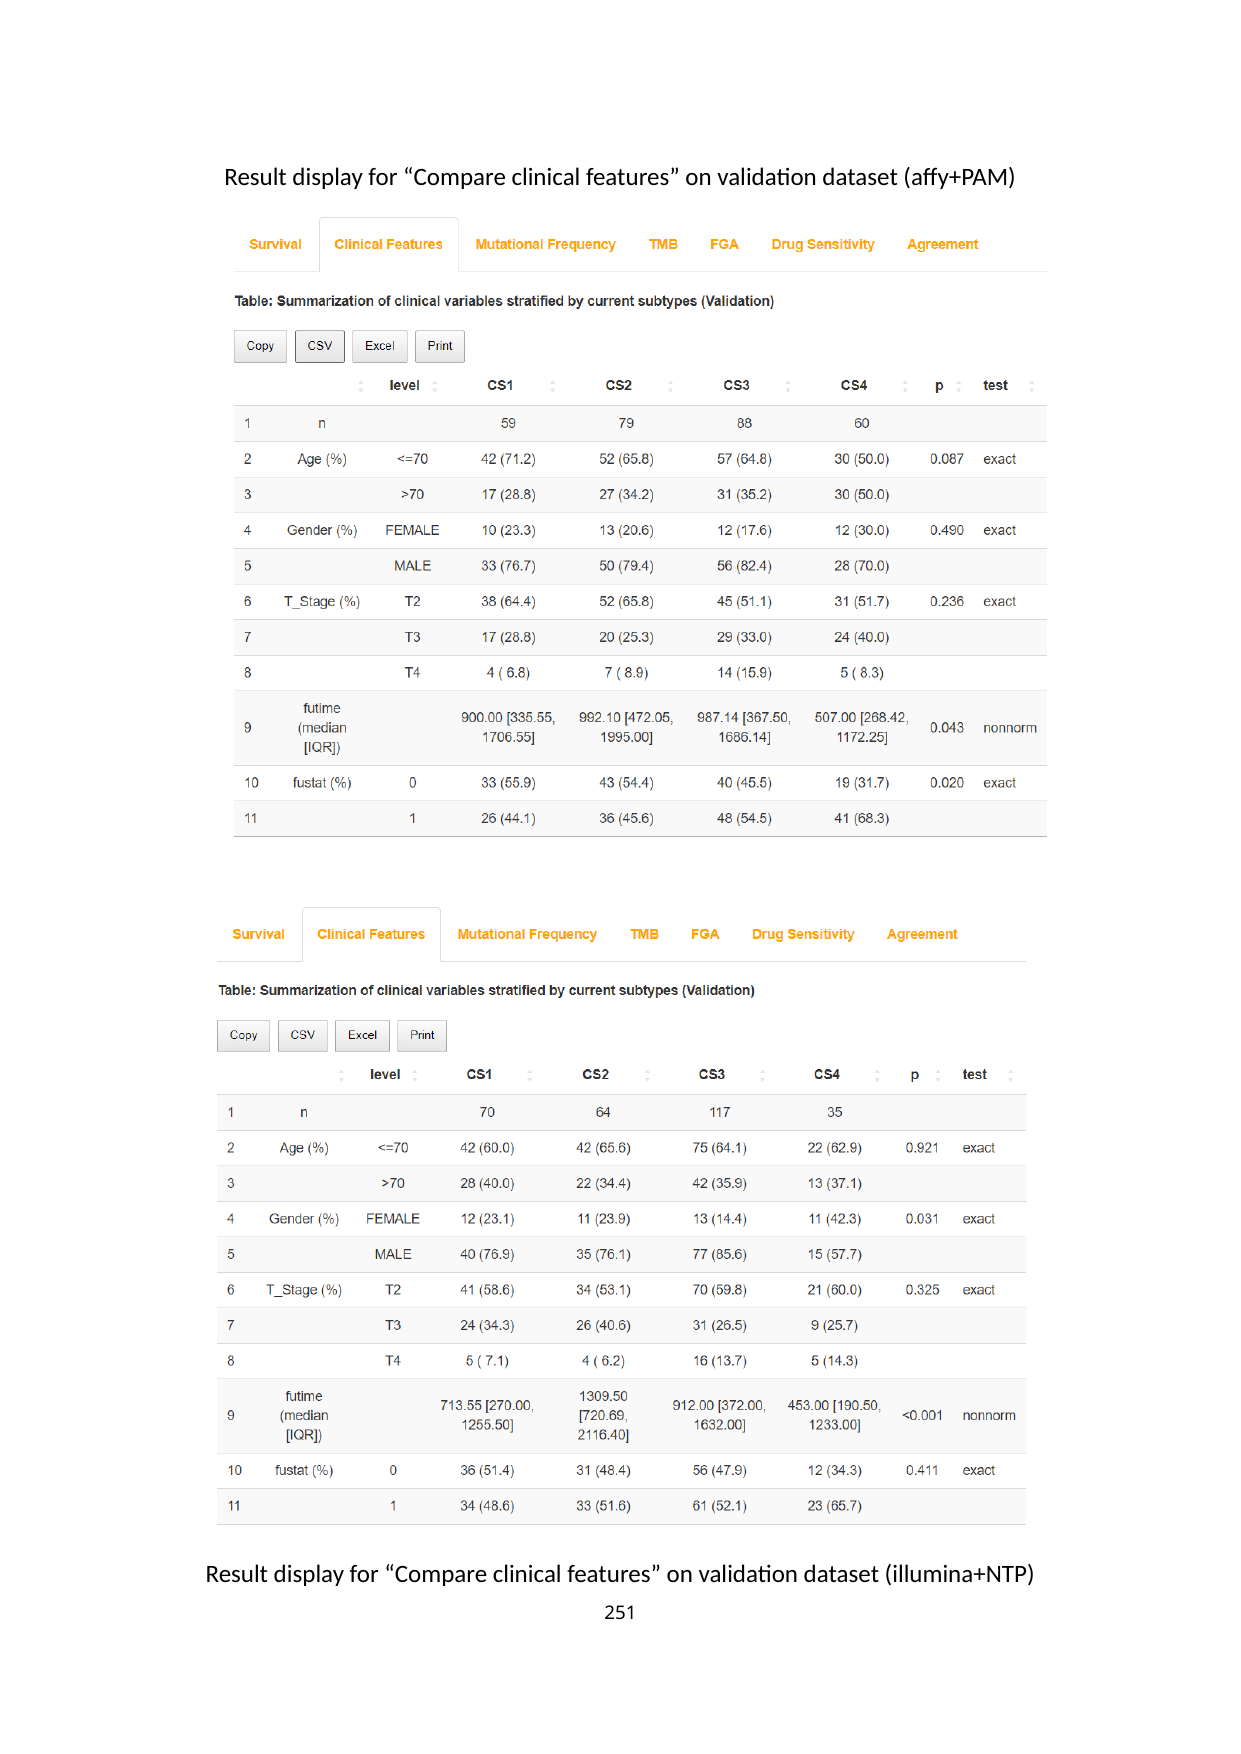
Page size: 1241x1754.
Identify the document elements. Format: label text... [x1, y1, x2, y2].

picture [221, 210, 1052, 849]
text Result display for “Compare clinical features” on validation dataset (affy+PAM) [187, 160, 1053, 192]
picture [206, 899, 1034, 1541]
